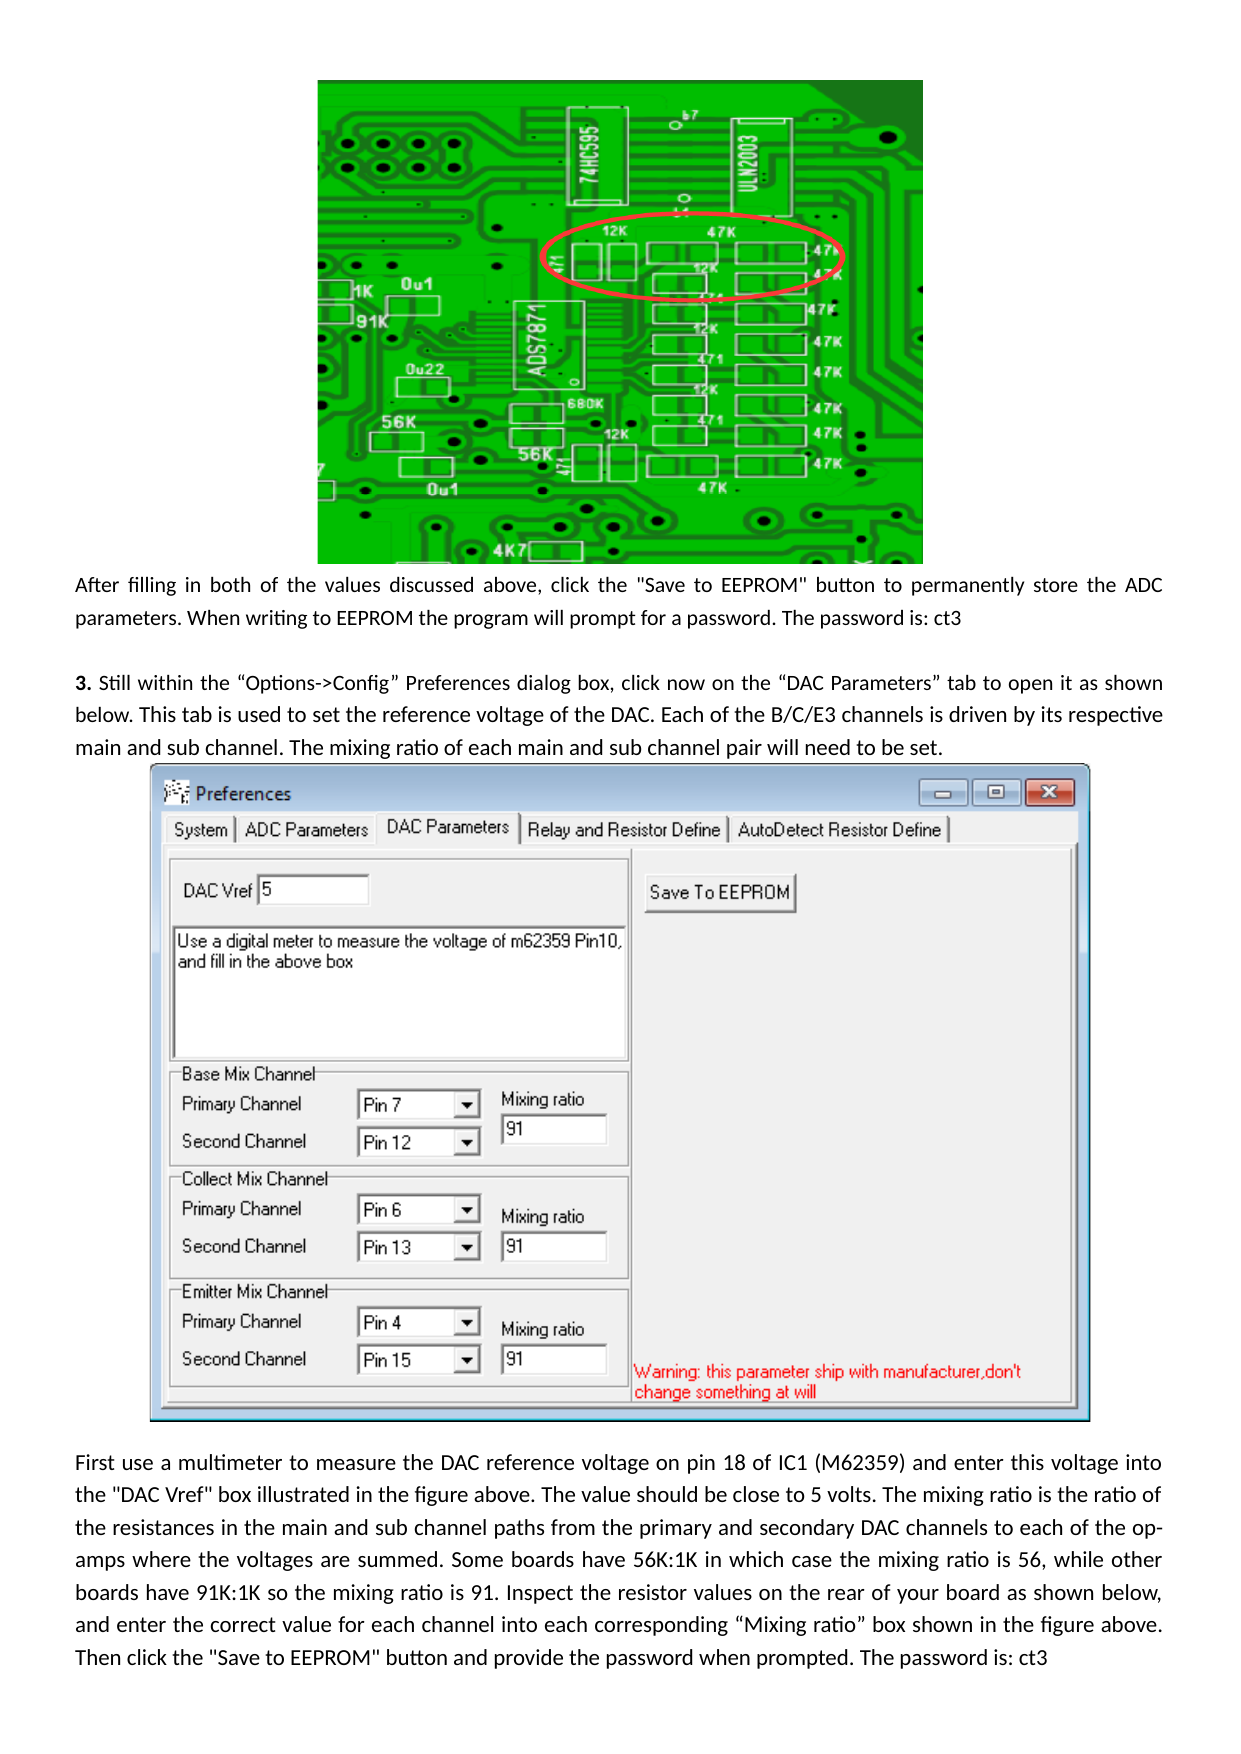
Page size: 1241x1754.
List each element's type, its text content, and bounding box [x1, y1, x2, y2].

text First use a multimeter to measure the DAC reference voltage on pin 18 of IC1 (M62359) and enter this voltage into the "DAC Vref" box illustrated in the figure above. The value should be close to 5 volts. The mixing ratio is the ratio of the resistances in the main and sub channel paths from the primary and secondary DAC channels to each of the op-amps where the voltages are summed. Some boards have 56K:1K in which case the mixing ratio is 56, while other boards have 91K:1K so the mixing ratio is 91. Inspect the resistor values on the rear of your board as shown below, and enter the correct value for each channel into each corresponding “Mixing ratio” box shown in the figure above. Then click the "Save to EEPROM" button and provide the password when prompted. The password is: ct3 [75, 1446, 1165, 1673]
text 3. Still within the “Options->Config” Preferences dialog box, click now on the “DAC Parameters” tab to open it as shown below. This tab is used to set the reference voltage of the DAC. Each of the B/C/E3 channels is driven by its respective main and sub channel. The mixing ratio of each main and sub channel pair will need to be set. [75, 666, 1165, 763]
text After filling in both of the values discussed above, click the "Save to EEPROM" button to permanently store the ADC parameters. When writing to EEPROM the program will prompt for a password. The password is: ct3 [75, 568, 1165, 666]
picture [149, 763, 1091, 1422]
picture [317, 80, 923, 564]
